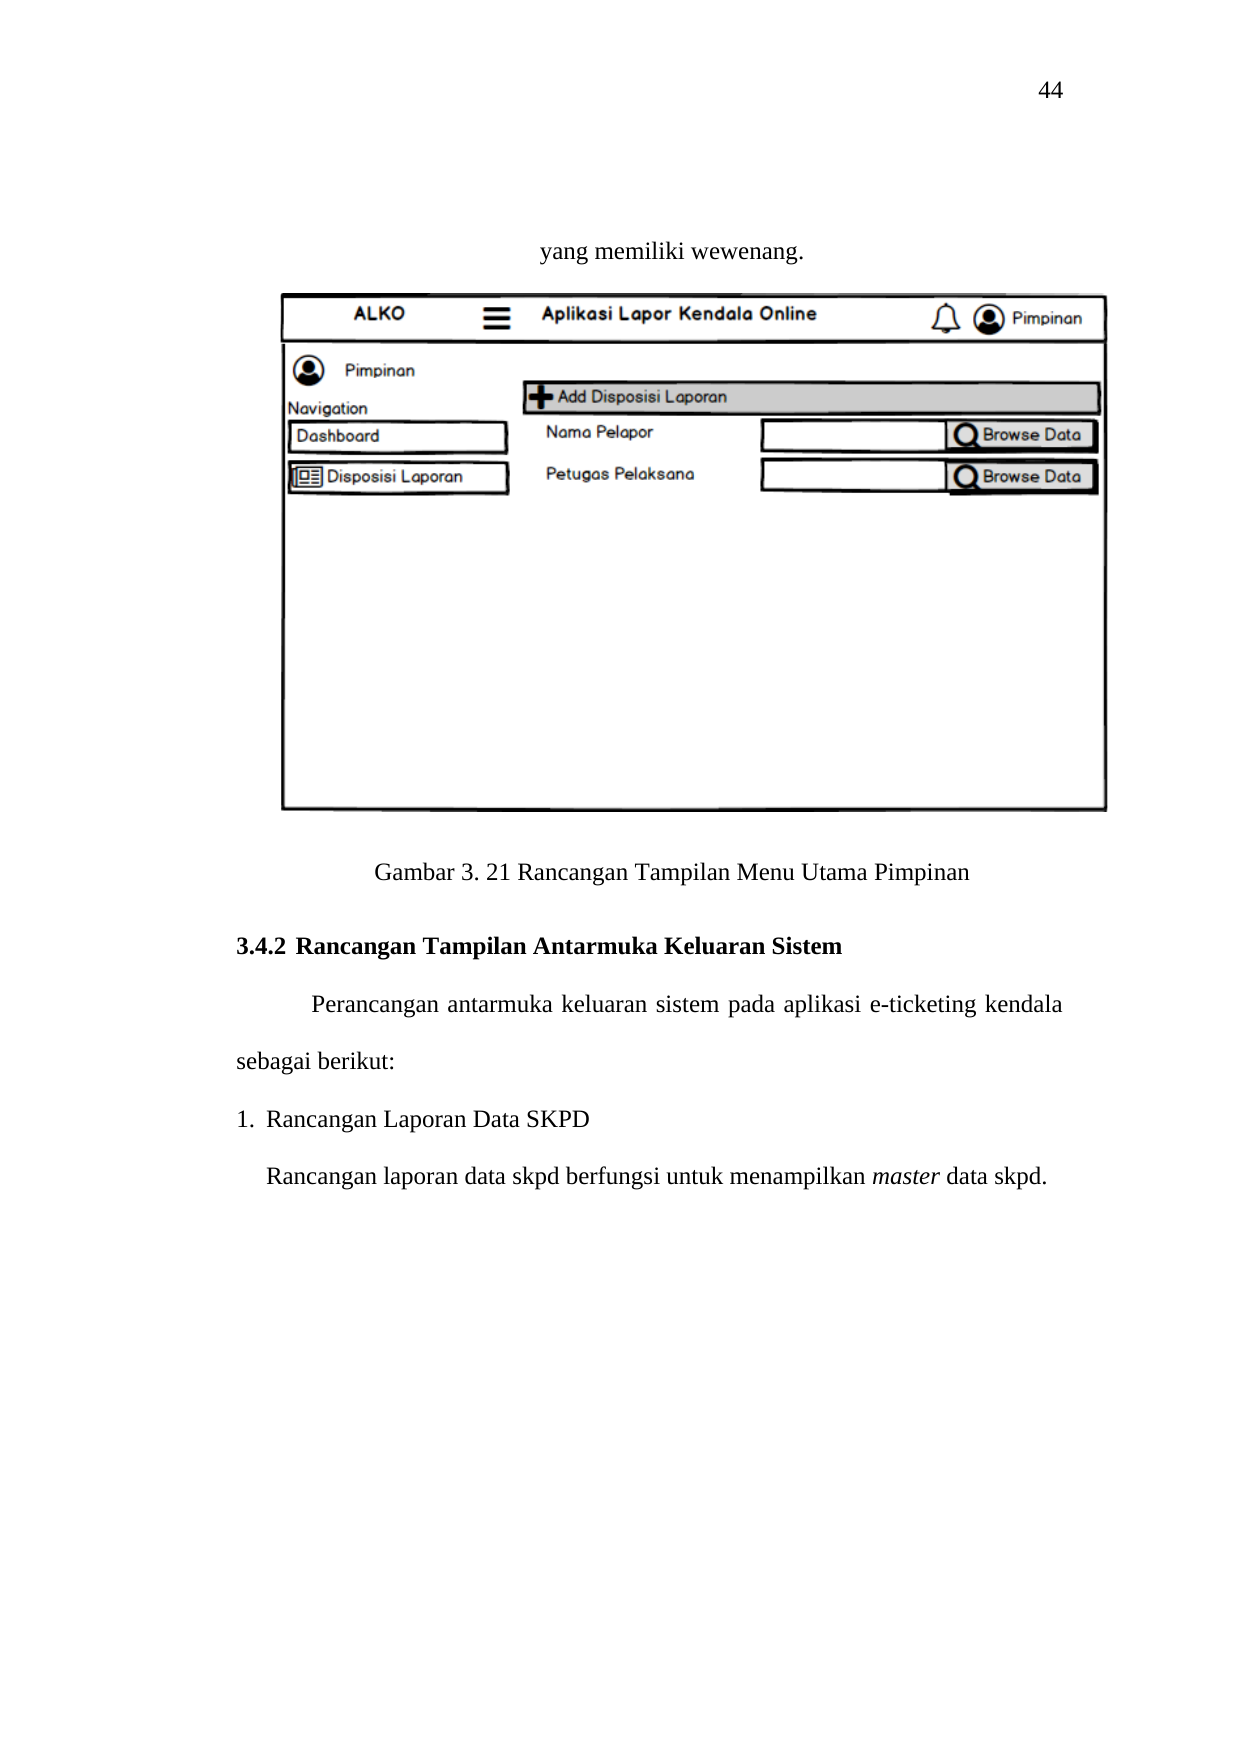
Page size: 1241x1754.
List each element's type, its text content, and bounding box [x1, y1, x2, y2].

list Rancangan laporan data skpd berfungsi untuk menampilkan master data skpd. [266, 1161, 1063, 1190]
subtitle Rancangan Tampilan Antarmuka Keluaran Sistem [236, 931, 1063, 960]
list Rancangan Laporan Data SKPD [236, 1104, 1063, 1132]
text Gambar 3. 21 Rancangan Tampilan Menu Utama Pimpinan [281, 857, 1063, 886]
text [281, 236, 1063, 293]
text Perancangan antarmuka keluaran sistem pada aplikasi e-ticketing kendala sebagai berikut: [236, 989, 1063, 1075]
picture [280, 293, 1108, 812]
